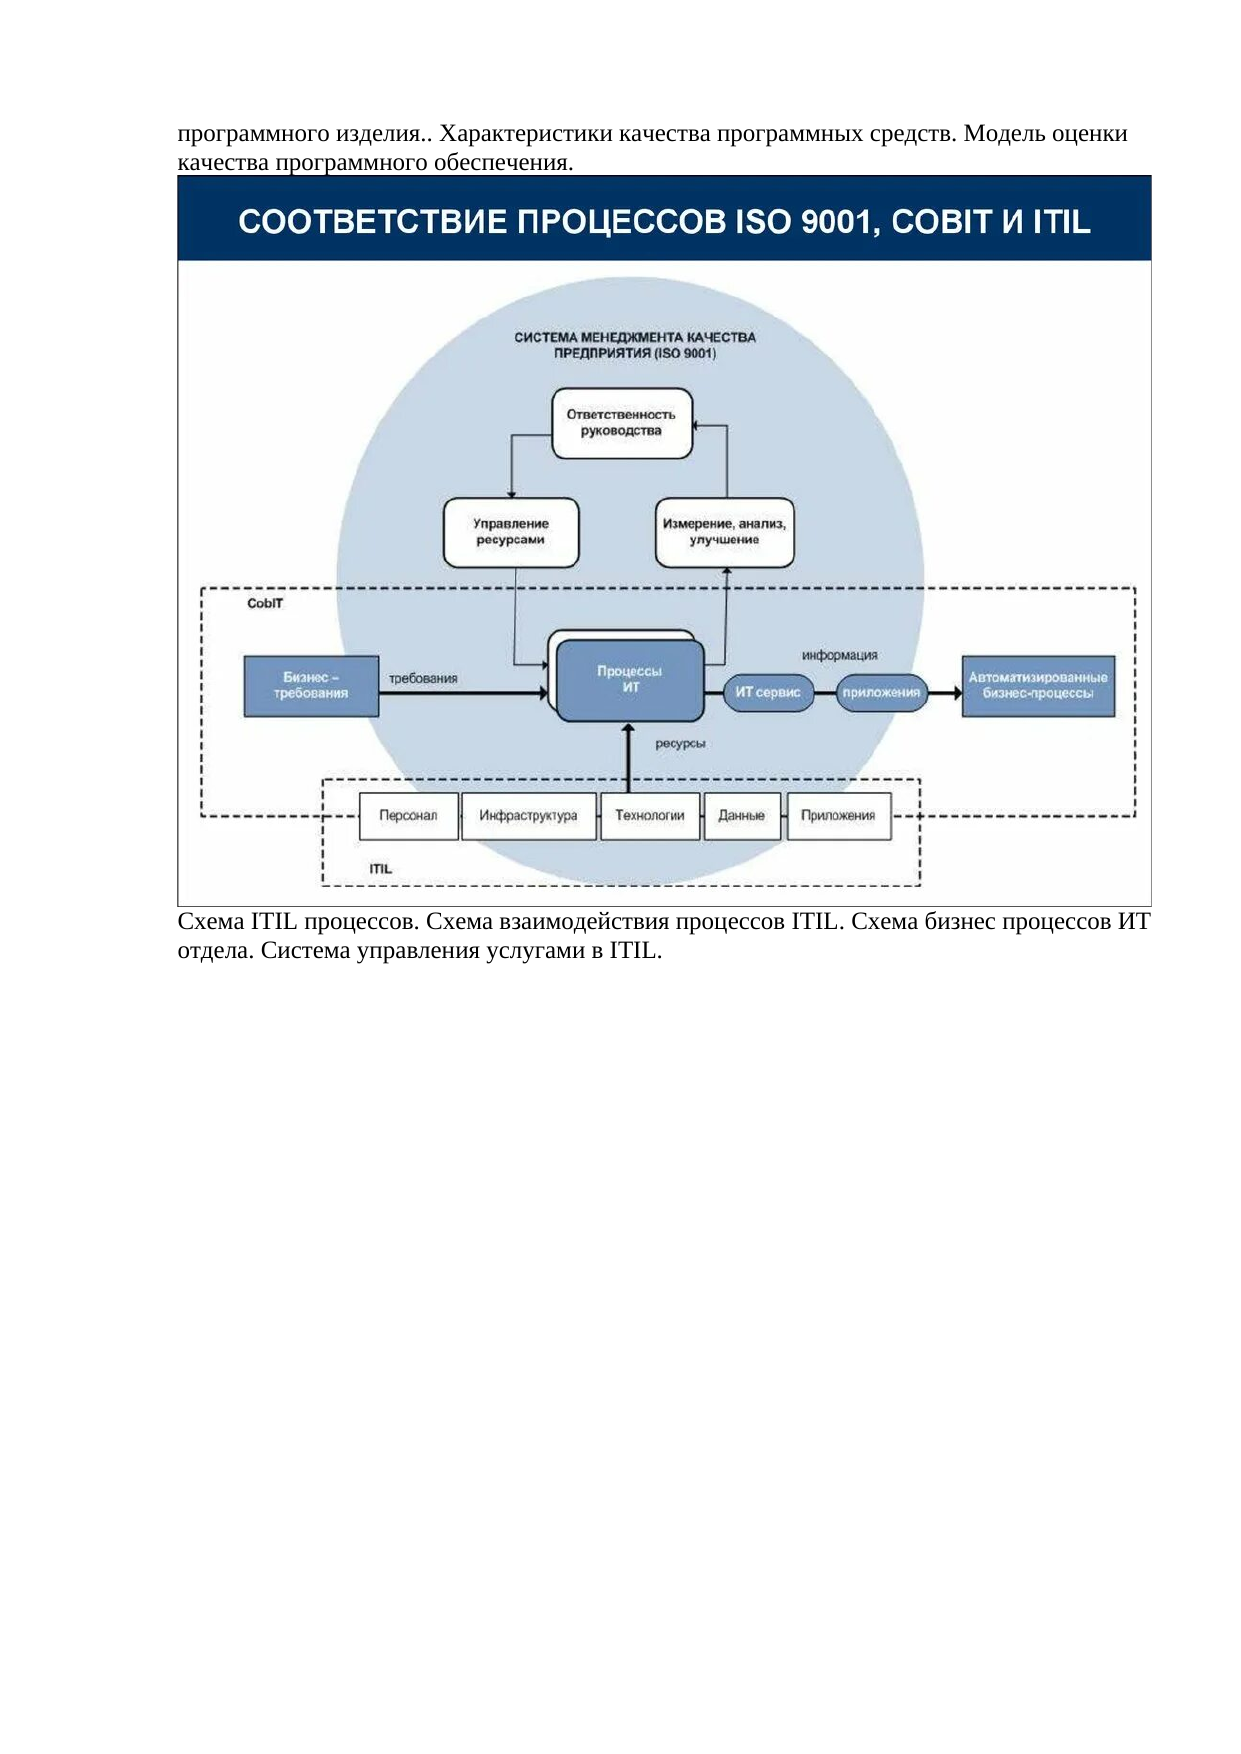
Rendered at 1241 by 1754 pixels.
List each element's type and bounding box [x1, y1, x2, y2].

picture [177, 175, 1152, 907]
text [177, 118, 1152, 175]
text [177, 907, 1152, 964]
